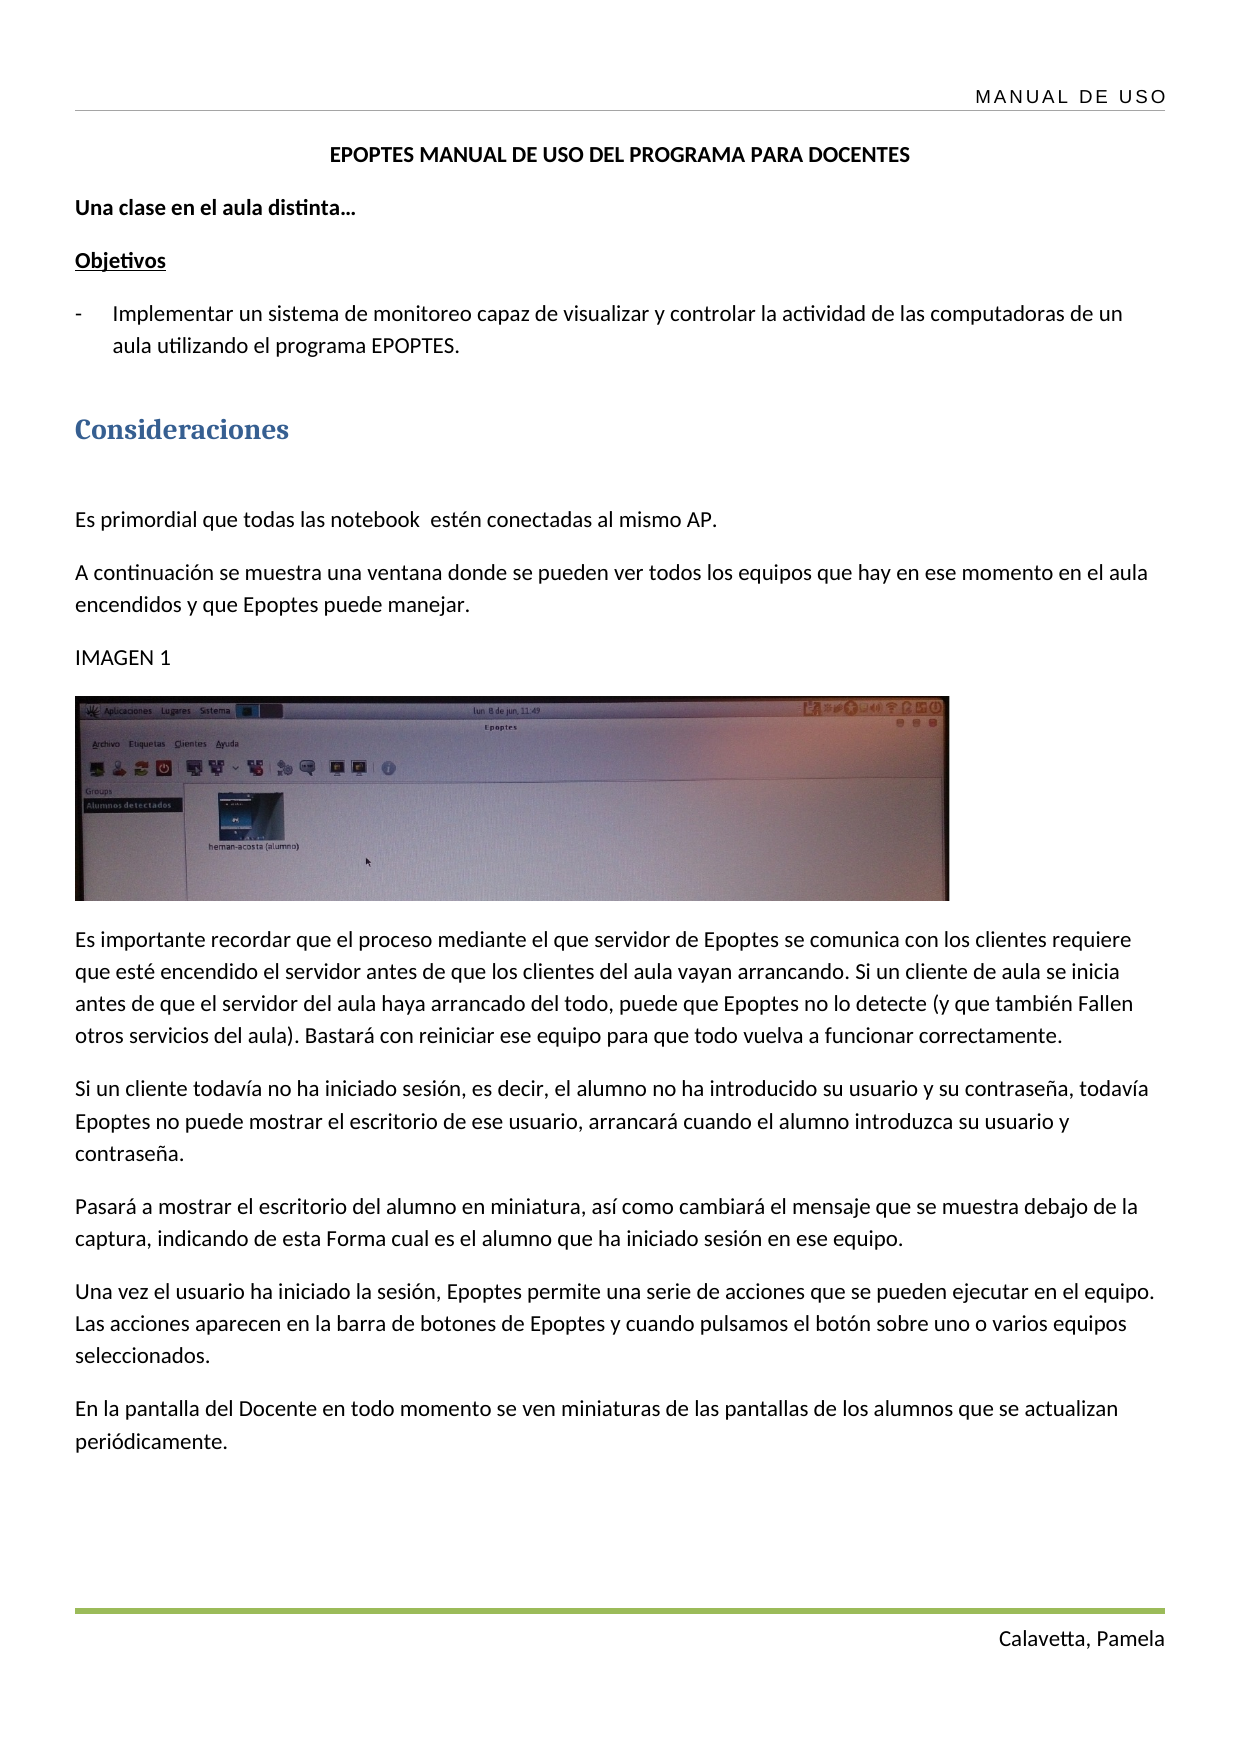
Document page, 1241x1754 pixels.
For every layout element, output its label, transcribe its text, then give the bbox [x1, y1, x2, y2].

text Pasará a mostrar el escritorio del alumno en miniatura, así como cambiará el mensaje que se muestra debajo de la captura, indicando de esta Forma cual es el alumno que ha iniciado sesión en ese equipo. [75, 1192, 1165, 1252]
text Si un cliente todavía no ha iniciado sesión, es decir, el alumno no ha introducido su usuario y su contraseña, todavía Epoptes no puede mostrar el escritorio de ese usuario, arrancará cuando el alumno introduzca su usuario y contraseña. [75, 1074, 1165, 1167]
text Objetivos [75, 246, 1165, 274]
text A continuación se muestra una ventana donde se pueden ver todos los equipos que hay en ese momento en el aula encendidos y que Epoptes puede manejar. [75, 558, 1165, 618]
text IMAGEN 1 [75, 643, 1165, 671]
text Es primordial que todas las notebook estén conectadas al mismo AP. [75, 505, 1165, 533]
text En la pantalla del Docente en todo momento se ven miniaturas de las pantallas de los alumnos que se actualizan periódicamente. [75, 1394, 1165, 1455]
text Es importante recordar que el proceso mediante el que servidor de Epoptes se comunica con los clientes requiere que esté encendido el servidor antes de que los clientes del aula vayan arrancando. Si un cliente de aula se inicia antes de que el servidor del aula haya arrancado del todo, puede que Epoptes no lo detecte (y que también Fallen otros servicios del aula). Bastará con reiniciar ese equipo para que todo vuelva a funcionar correctamente. [75, 925, 1165, 1049]
subtitle Consideraciones [75, 413, 1165, 447]
text Una clase en el aula distinta… [75, 193, 1165, 221]
text EPOPTES MANUAL DE USO DEL PROGRAMA PARA DOCENTES [75, 140, 1165, 168]
text - Implementar un sistema de monitoreo capaz de visualizar y controlar la actividad de las computadoras de un aula utilizando el programa EPOPTES. [75, 299, 1165, 359]
picture [75, 696, 950, 901]
text Una vez el usuario ha iniciado la sesión, Epoptes permite una serie de acciones que se pueden ejecutar en el equipo. Las acciones aparecen en la barra de botones de Epoptes y cuando pulsamos el botón sobre uno o varios equipos seleccionados. [75, 1277, 1165, 1369]
